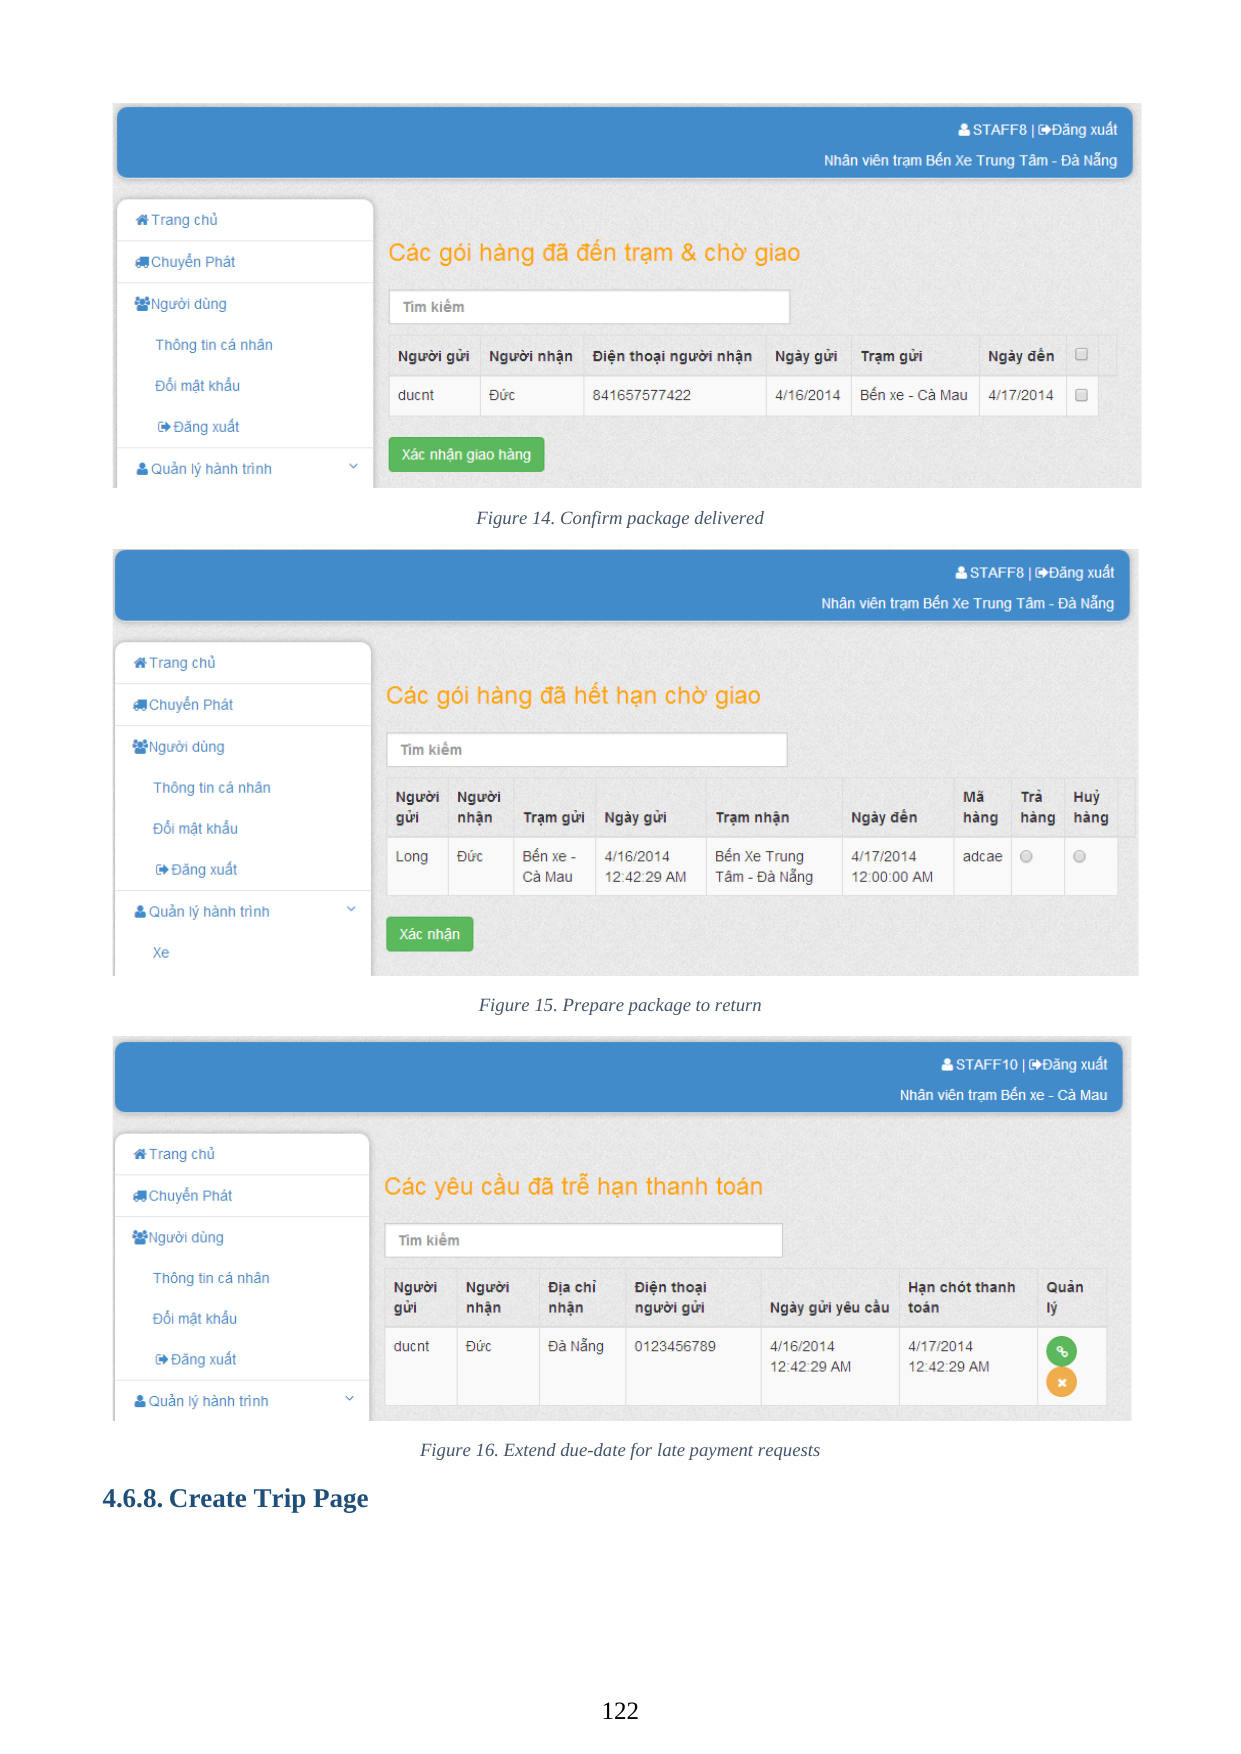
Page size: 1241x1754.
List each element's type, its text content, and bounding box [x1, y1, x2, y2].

picture [112, 549, 1143, 976]
picture [112, 103, 1145, 488]
subtitle Create Trip Page [163, 1482, 1128, 1513]
picture [112, 1036, 1145, 1421]
